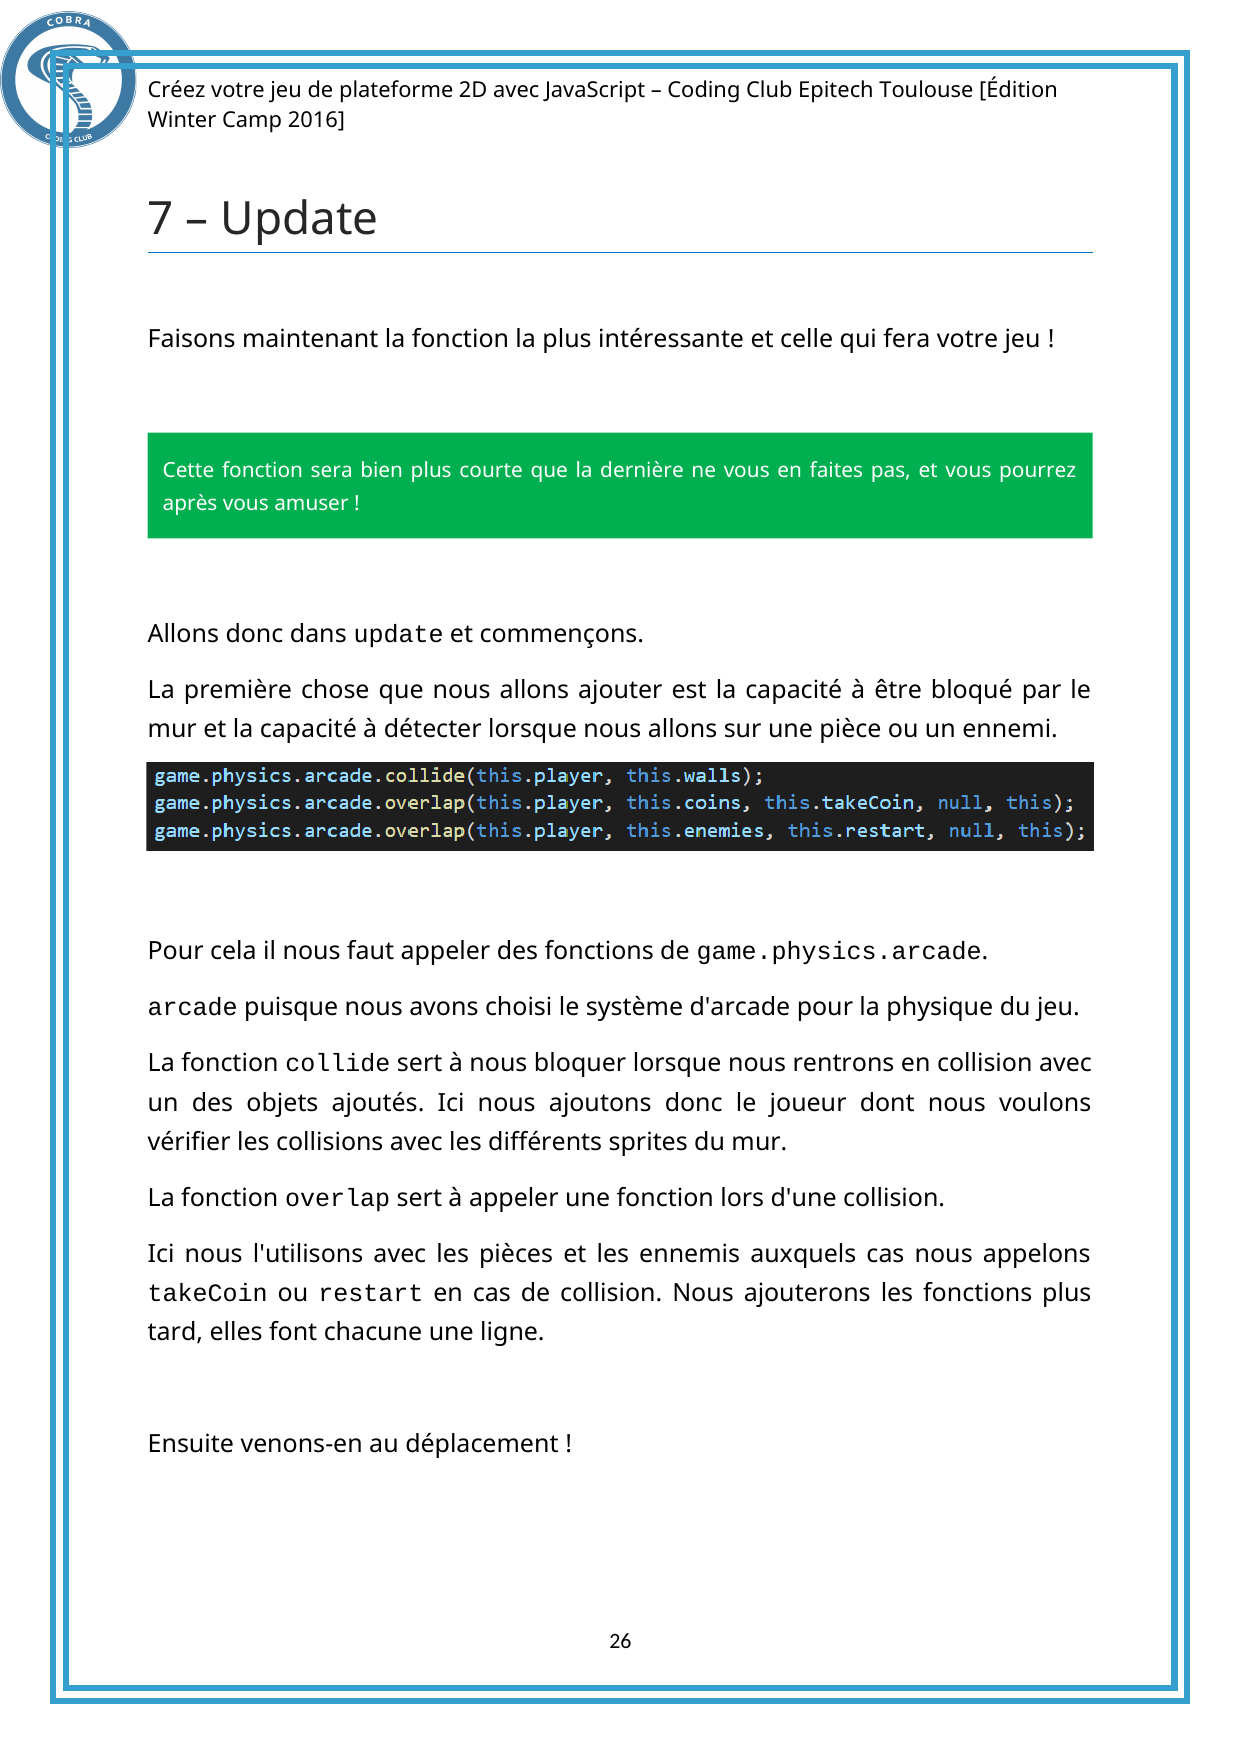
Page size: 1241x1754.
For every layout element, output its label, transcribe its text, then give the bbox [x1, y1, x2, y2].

subtitle 7 – Update [147, 185, 1093, 253]
text Pour cela il nous faut appeler des fonctions de game.physics.arcade. [147, 933, 1093, 967]
text La première chose que nous allons ajouter est la capacité à être bloqué par le mur et la capacité à détecter lorsque nous allons sur une pièce ou un ennemi. [147, 672, 1093, 745]
text Ici nous l'utilisons avec les pièces et les ennemis auxquels cas nous appelons takeCoin ou restart en cas de collision. Nous ajouterons les fonctions plus tard, elles font chacune une ligne. [147, 1236, 1093, 1348]
text arcade puisque nous avons choisi le système d'arcade pour la physique du jeu. [147, 989, 1093, 1023]
text Ensuite venons-en au déplacement ! [147, 1426, 1093, 1460]
text Allons donc dans update et commençons. [147, 616, 1093, 650]
text La fonction collide sert à nous bloquer lorsque nous rentrons en collision avec un des objets ajoutés. Ici nous ajoutons donc le joueur dont nous voulons vérifier les collisions avec les différents sprites du mur. [147, 1045, 1093, 1158]
text La fonction overlap sert à appeler une fonction lors d'une collision. [147, 1179, 1093, 1214]
picture [146, 762, 1094, 851]
text Faisons maintenant la fonction la plus intéressante et celle qui fera votre jeu ! [147, 321, 1093, 355]
